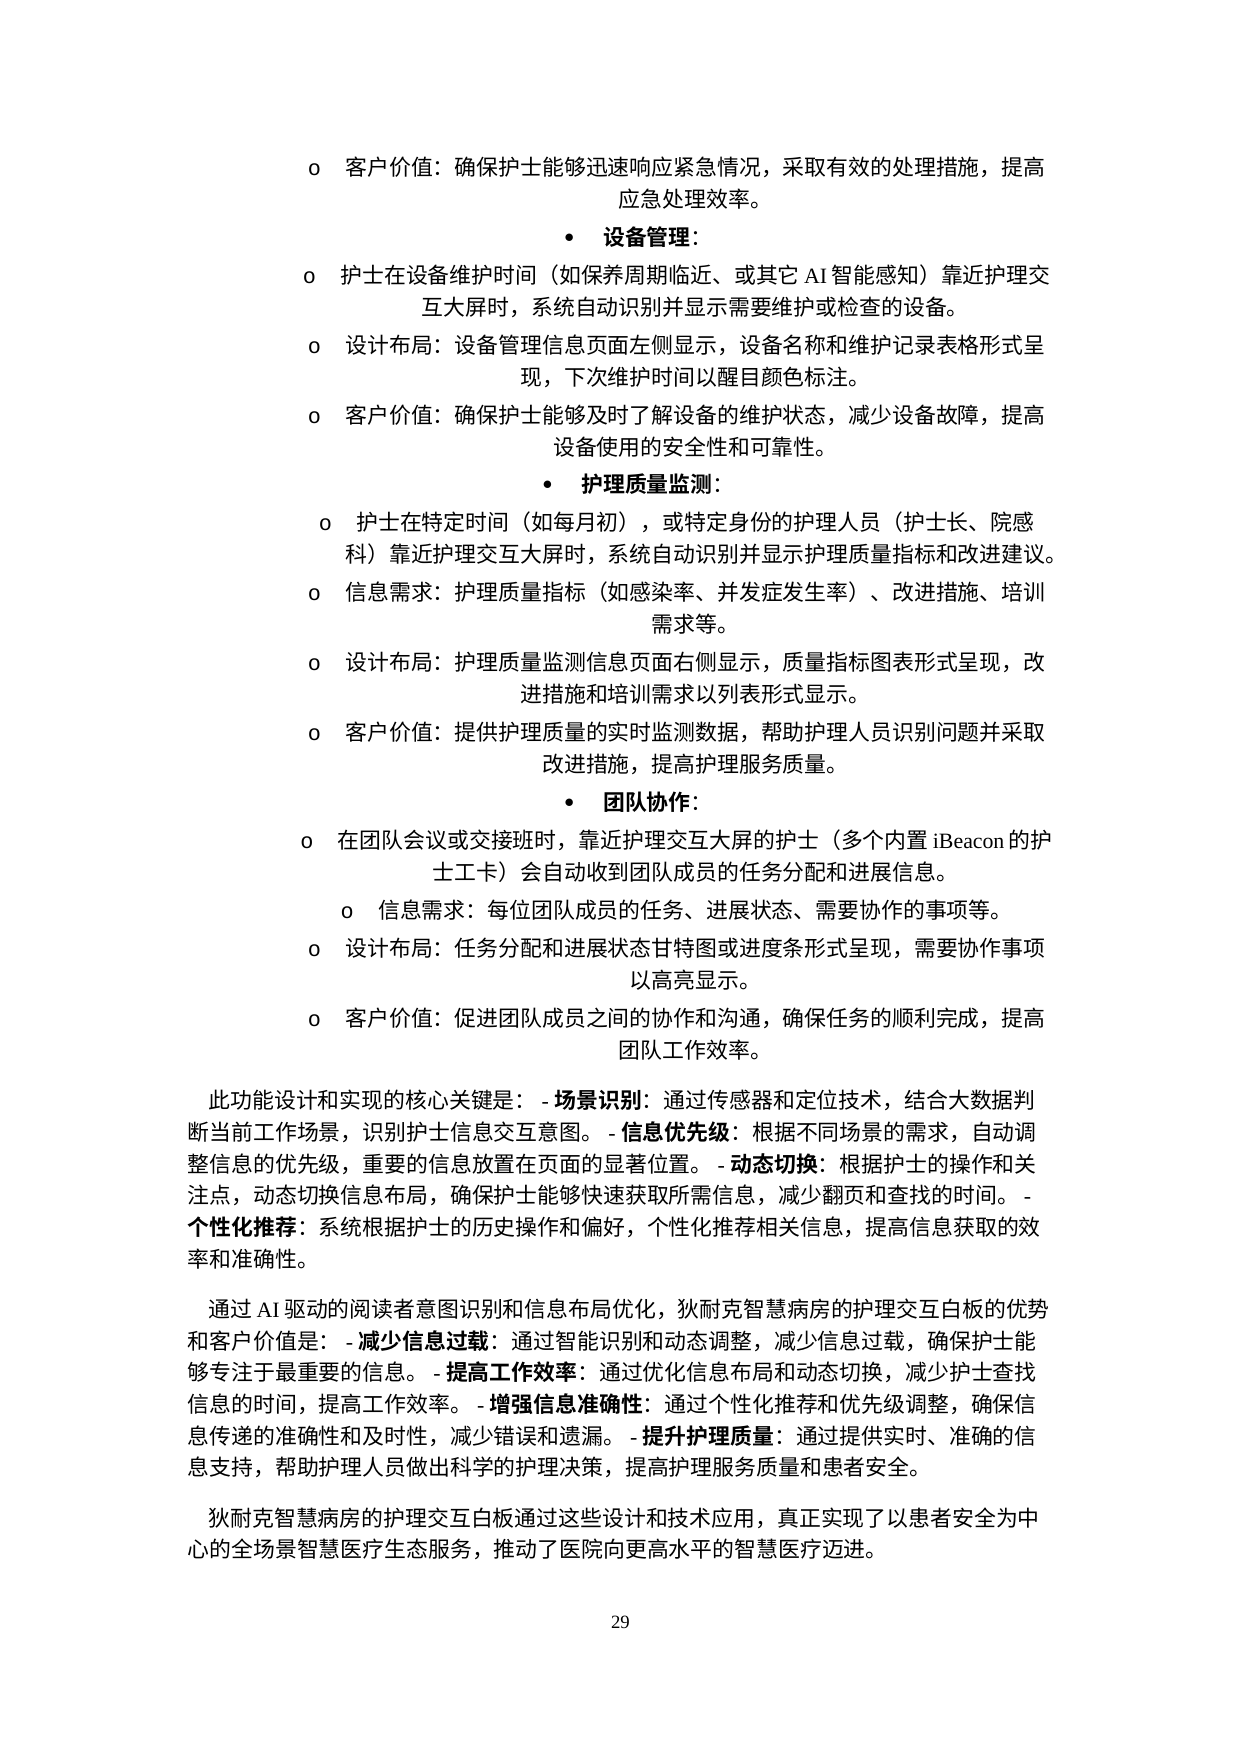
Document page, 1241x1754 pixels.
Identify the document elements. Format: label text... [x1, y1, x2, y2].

list 设计布局：护理质量监测信息页面右侧显示，质量指标图表形式呈现，改进措施和培训需求以列表形式显示。 [300, 645, 1053, 709]
list 客户价值：提供护理质量的实时监测数据，帮助护理人员识别问题并采取改进措施，提高护理服务质量。 [300, 715, 1053, 779]
list 信息需求：护理质量指标（如感染率、并发症发生率）、改进措施、培训需求等。 [300, 575, 1053, 639]
text 通过AI驱动的阅读者意图识别和信息布局优化，狄耐克智慧病房的护理交互白板的优势和客户价值是： - 减少信息过载：通过智能识别和动态调整，减少信息过载，确保护士能够专注于最重要的信息。 - 提高工作效率：通过优化信息布局和动态切换，减少护士查找信息的时间，提高工作效率。 - 增强信息准确性：通过个性化推荐和优先级调整，确保信息传递的准确性和及时性，减少错误和遗漏。 - 提升护理质量：通过提供实时、准确的信息支持，帮助护理人员做出科学的护理决策，提高护理服务质量和患者安全。 [187, 1292, 1053, 1482]
text 此功能设计和实现的核心关键是： - 场景识别：通过传感器和定位技术，结合大数据判断当前工作场景，识别护士信息交互意图。 - 信息优先级：根据不同场景的需求，自动调整信息的优先级，重要的信息放置在页面的显著位置。 - 动态切换：根据护士的操作和关注点，动态切换信息布局，确保护士能够快速获取所需信息，减少翻页和查找的时间。 - 个性化推荐：系统根据护士的历史操作和偏好，个性化推荐相关信息，提高信息获取的效率和准确性。 [187, 1083, 1053, 1273]
list 护士在特定时间（如每月初），或特定身份的护理人员（护士长、院感科）靠近护理交互大屏时，系统自动识别并显示护理质量指标和改进建议。 [300, 505, 1053, 569]
list 客户价值：促进团队成员之间的协作和沟通，确保任务的顺利完成，提高团队工作效率。 [300, 1001, 1053, 1064]
list 护理质量监测： [225, 467, 1053, 499]
list 信息需求：每位团队成员的任务、进展状态、需要协作的事项等。 [300, 893, 1053, 925]
list 客户价值：确保护士能够及时了解设备的维护状态，减少设备故障，提高设备使用的安全性和可靠性。 [300, 398, 1053, 461]
list 在团队会议或交接班时，靠近护理交互大屏的护士（多个内置iBeacon的护士工卡）会自动收到团队成员的任务分配和进展信息。 [300, 823, 1053, 887]
list 客户价值：确保护士能够迅速响应紧急情况，采取有效的处理措施，提高应急处理效率。 [300, 150, 1053, 214]
list 设计布局：设备管理信息页面左侧显示，设备名称和维护记录表格形式呈现，下次维护时间以醒目颜色标注。 [300, 328, 1053, 391]
list 设备管理： [225, 220, 1053, 252]
list 护士在设备维护时间（如保养周期临近、或其它AI智能感知）靠近护理交互大屏时，系统自动识别并显示需要维护或检查的设备。 [300, 258, 1053, 321]
list 团队协作： [225, 785, 1053, 817]
list 设计布局：任务分配和进展状态甘特图或进度条形式呈现，需要协作事项以高亮显示。 [300, 931, 1053, 995]
text 狄耐克智慧病房的护理交互白板通过这些设计和技术应用，真正实现了以患者安全为中心的全场景智慧医疗生态服务，推动了医院向更高水平的智慧医疗迈进。 [187, 1501, 1053, 1564]
